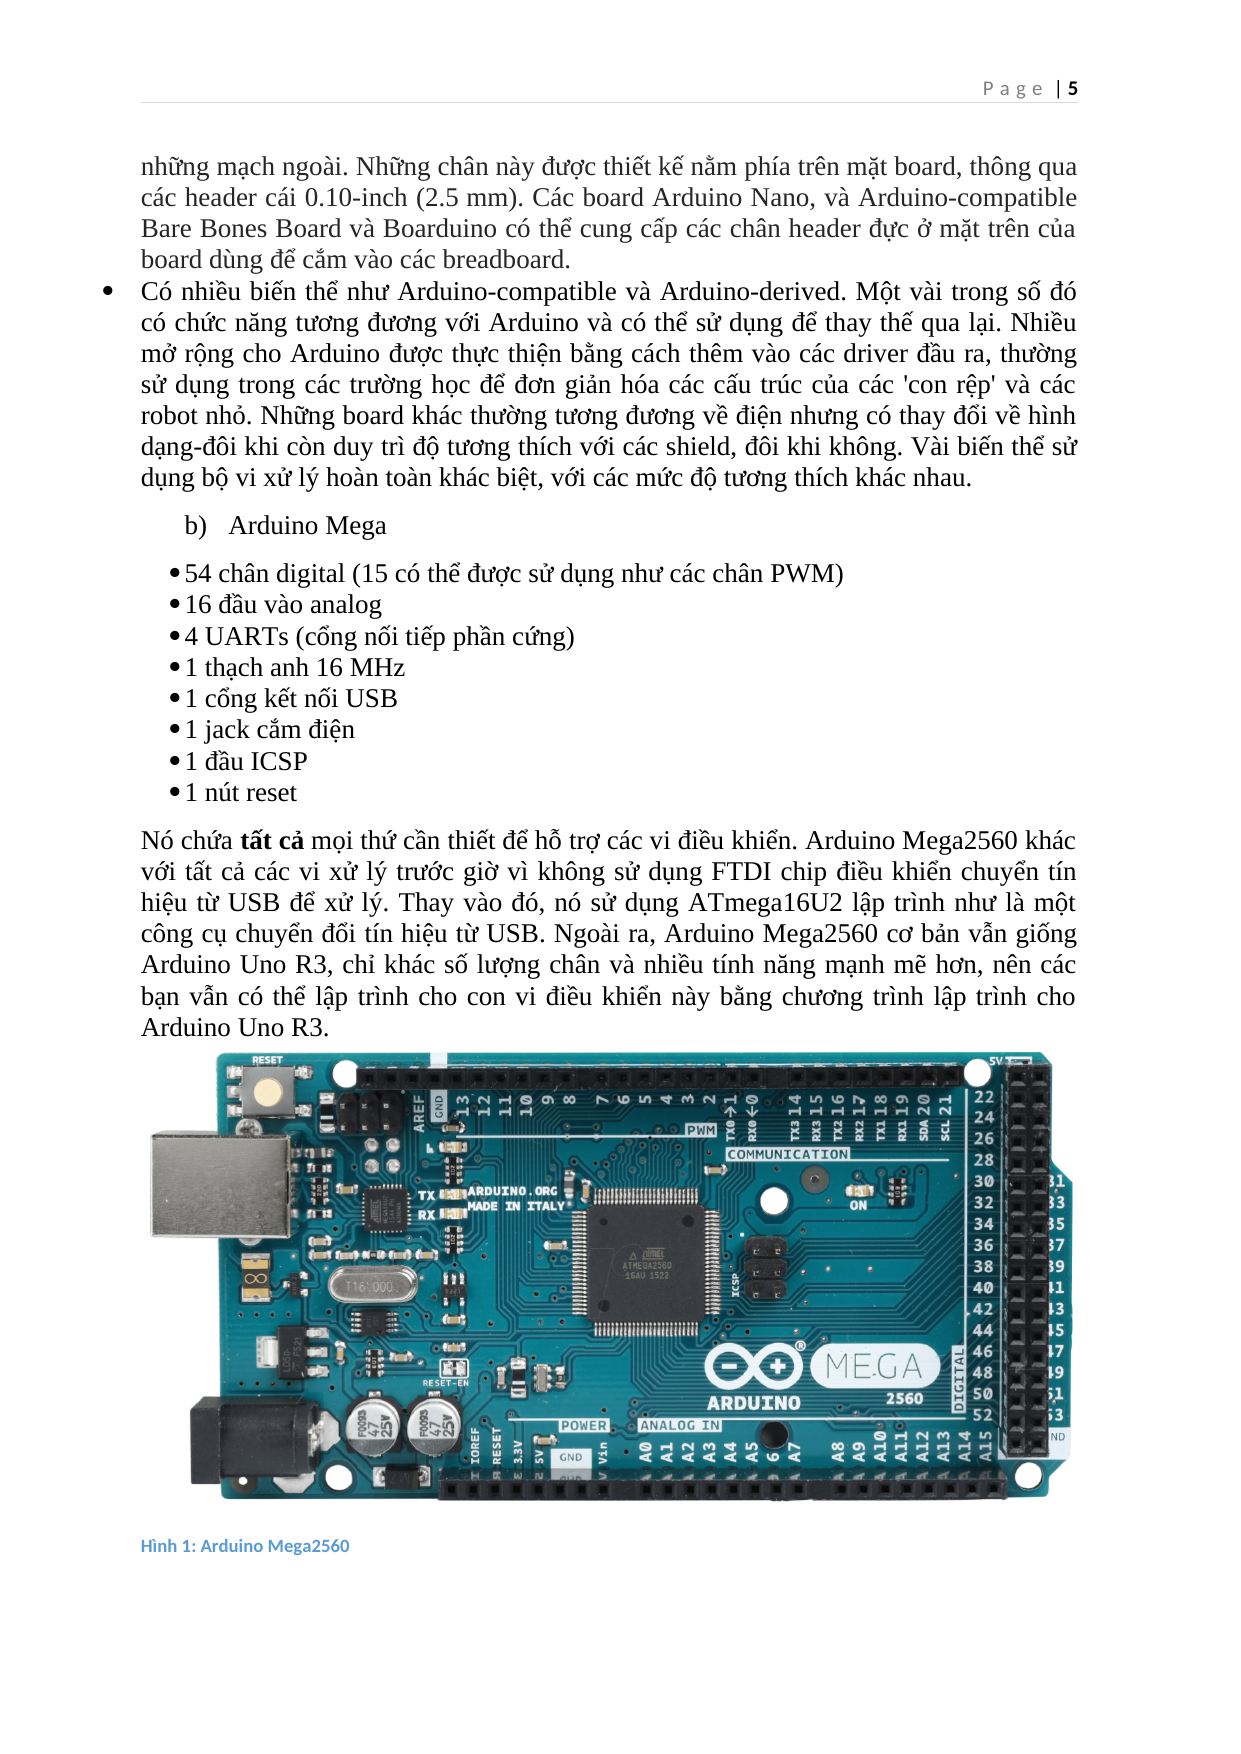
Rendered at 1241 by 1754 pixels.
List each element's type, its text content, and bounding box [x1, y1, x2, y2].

list 1 cổng kết nối USB [141, 682, 1078, 713]
list 1 jack cắm điện [141, 713, 1078, 745]
list Có nhiều biến thể như Arduino-compatible và Arduino-derived. Một vài trong số đó có chức năng tương đương với Arduino và có thể sử dụng để thay thế qua lại. Nhiều mở rộng cho Arduino được thực thiện bằng cách thêm vào các driver đầu ra, thường sử dụng trong các trường học để đơn giản hóa các cấu trúc của các 'con rệp' và các robot nhỏ. Những board khác thường tương đương về điện nhưng có thay đổi về hình dạng-đôi khi còn duy trì độ tương thích với các shield, đôi khi không. Vài biến thể sử dụng bộ vi xử lý hoàn toàn khác biệt, với các mức độ tương thích khác nhau. [103, 274, 1078, 493]
list 1 nút reset [141, 776, 1078, 807]
list Arduino Mega [184, 509, 1078, 541]
list 1 thạch anh 16 MHz [141, 651, 1078, 682]
list 1 đầu ICSP [141, 745, 1078, 776]
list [103, 150, 1078, 274]
text Hình 1: Arduino Mega2560 [141, 1534, 1078, 1557]
list 4 UARTs (cổng nối tiếp phần cứng) [141, 620, 1078, 651]
list 16 đầu vào analog [141, 588, 1078, 620]
picture [140, 1044, 1079, 1518]
text Nó chứa tất cả mọi thứ cần thiết để hỗ trợ các vi điều khiển. Arduino Mega2560 khác với tất cả các vi xử lý trước giờ vì không sử dụng FTDI chip điều khiển chuyển tín hiệu từ USB để xử lý. Thay vào đó, nó sử dụng ATmega16U2 lập trình như là một công cụ chuyển đổi tín hiệu từ USB. Ngoài ra, Arduino Mega2560 cơ bản vẫn giống Arduino Uno R3, chỉ khác số lượng chân và nhiều tính năng mạnh mẽ hơn, nên các bạn vẫn có thể lập trình cho con vi điều khiển này bằng chương trình lập trình cho Arduino Uno R3. [141, 824, 1078, 1042]
list 54 chân digital (15 có thể được sử dụng như các chân PWM) [141, 557, 1078, 588]
